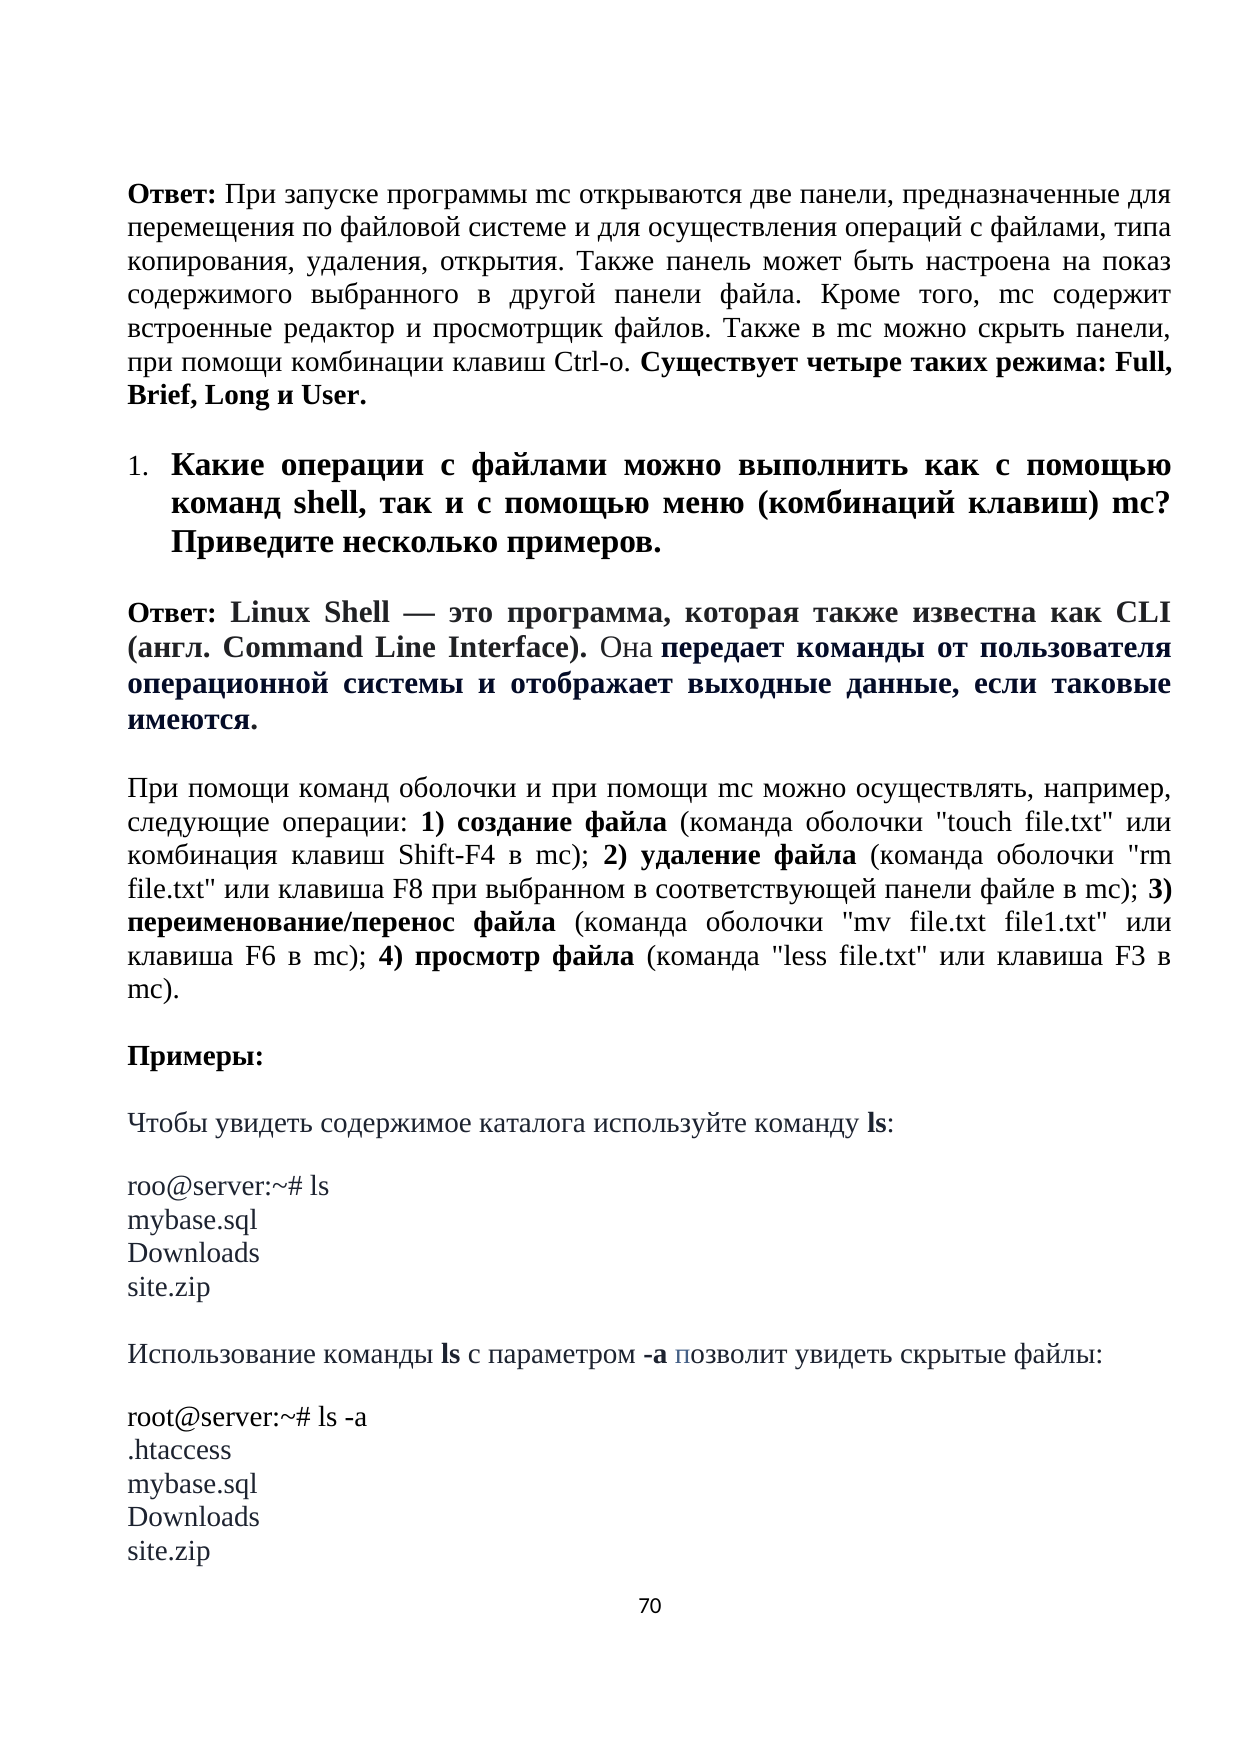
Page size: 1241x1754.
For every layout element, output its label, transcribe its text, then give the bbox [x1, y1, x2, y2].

text mybase.sql [127, 1202, 1172, 1235]
text root@server:~# ls -a [127, 1399, 1172, 1432]
text Downloads [127, 1499, 1172, 1533]
text site.zip [127, 1269, 1172, 1302]
text site.zip [127, 1533, 1172, 1566]
text Ответ: Linux Shell — это программа, которая также известна как CLI (англ. Command Line Interface). Она передает команды от пользователя операционной системы и отображает выходные данные, если таковые имеются. [127, 629, 1172, 737]
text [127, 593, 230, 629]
list Какие операции с файлами можно выполнить как с помощью команд shell, так и с помощью меню (комбинаций клавиш) mc? Приведите несколько примеров. [127, 444, 1172, 559]
text mybase.sql [127, 1466, 1172, 1499]
text Использование команды ls с параметром -a позволит увидеть скрытые файлы: [127, 1336, 1172, 1369]
text Чтобы увидеть содержимое каталога используйте команду ls: [127, 1106, 1172, 1139]
text Примеры: [127, 1038, 1172, 1072]
text Ответ: При запуске программы mc открываются две панели, предназначенные для перемещения по файловой системе и для осуществления операций с файлами, типа копирования, удаления, открытия. Также панель может быть настроена на показ содержимого выбранного в другой панели файла. Кроме того, mc содержит встроенные редактор и просмотрщик файлов. Также в mc можно скрыть панели, при помощи комбинации клавиш Ctrl-o. Существует четыре таких режима: Full, Brief, Long и User. [127, 176, 1172, 411]
text roo@server:~# ls [127, 1168, 1172, 1202]
text При помощи команд оболочки и при помощи mc можно осуществлять, например, следующие операции: 1) создание файла (команда оболочки "touch file.txt" или комбинация клавиш Shift-F4 в mc); 2) удаление файла (команда оболочки "rm file.txt" или клавиша F8 при выбранном в соответствующей панели файле в mc); 3) переименование/перенос файла (команда оболочки "mv file.txt file1.txt" или клавиша F6 в mc); 4) просмотр файла (команда "less file.txt" или клавиша F3 в mc). [127, 770, 1172, 1005]
text .htaccess [127, 1432, 1172, 1466]
text Downloads [127, 1235, 1172, 1269]
